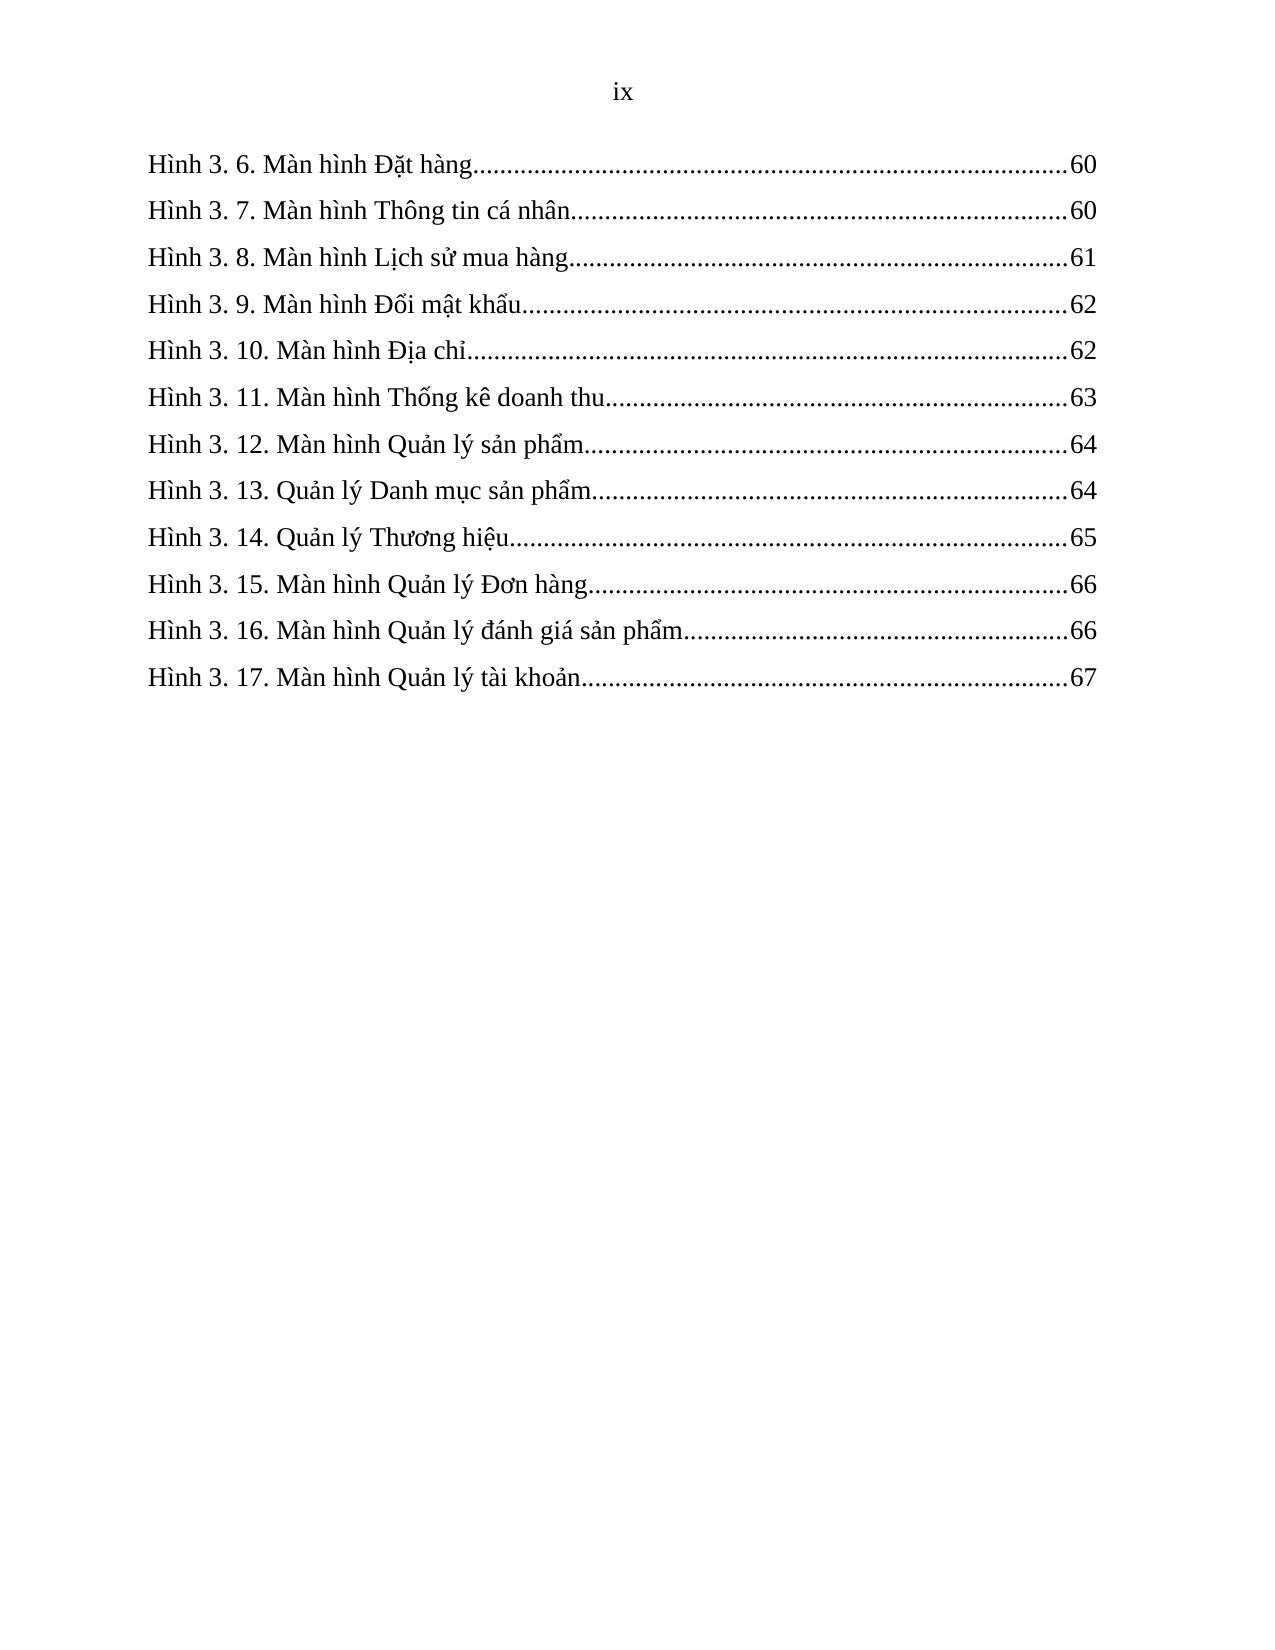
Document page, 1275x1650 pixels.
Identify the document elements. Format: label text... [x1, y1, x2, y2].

text Hình 3. 11. Màn hình Thống kê doanh thu 63 [148, 381, 1098, 412]
text Hình 3. 6. Màn hình Đặt hàng 60 [148, 148, 1098, 179]
text Hình 3. 10. Màn hình Địa chỉ 62 [148, 334, 1098, 366]
text Hình 3. 17. Màn hình Quản lý tài khoản 67 [148, 661, 1098, 692]
text Hình 3. 8. Màn hình Lịch sử mua hàng 61 [148, 241, 1098, 272]
text Hình 3. 16. Màn hình Quản lý đánh giá sản phẩm 66 [148, 614, 1098, 646]
text Hình 3. 15. Màn hình Quản lý Đơn hàng 66 [148, 568, 1098, 599]
text Hình 3. 7. Màn hình Thông tin cá nhân 60 [148, 194, 1098, 226]
text Hình 3. 9. Màn hình Đổi mật khẩu 62 [148, 288, 1098, 319]
text Hình 3. 13. Quản lý Danh mục sản phẩm 64 [148, 474, 1098, 506]
text Hình 3. 12. Màn hình Quản lý sản phẩm 64 [148, 428, 1098, 459]
text Hình 3. 14. Quản lý Thương hiệu 65 [148, 521, 1098, 552]
